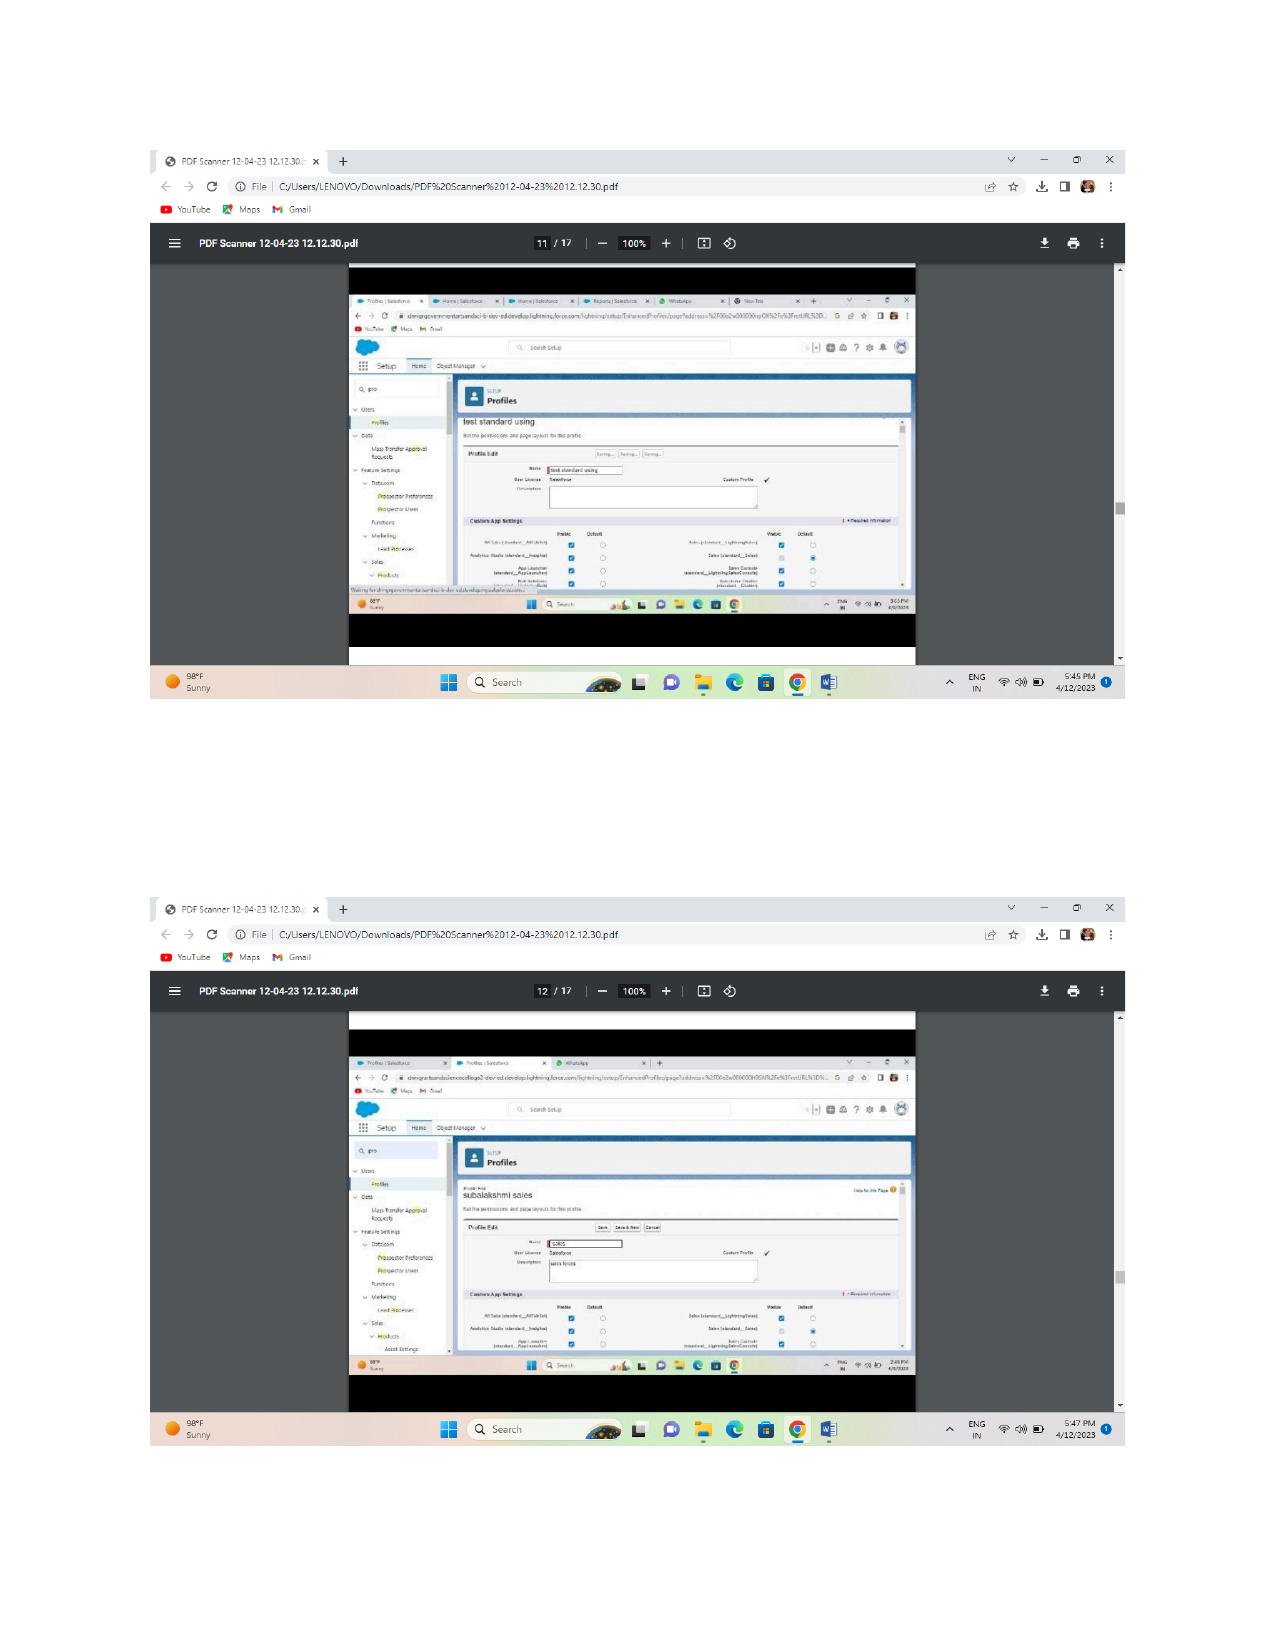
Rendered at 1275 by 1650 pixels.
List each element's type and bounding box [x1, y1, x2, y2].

picture [150, 897, 1125, 1446]
picture [150, 150, 1125, 699]
